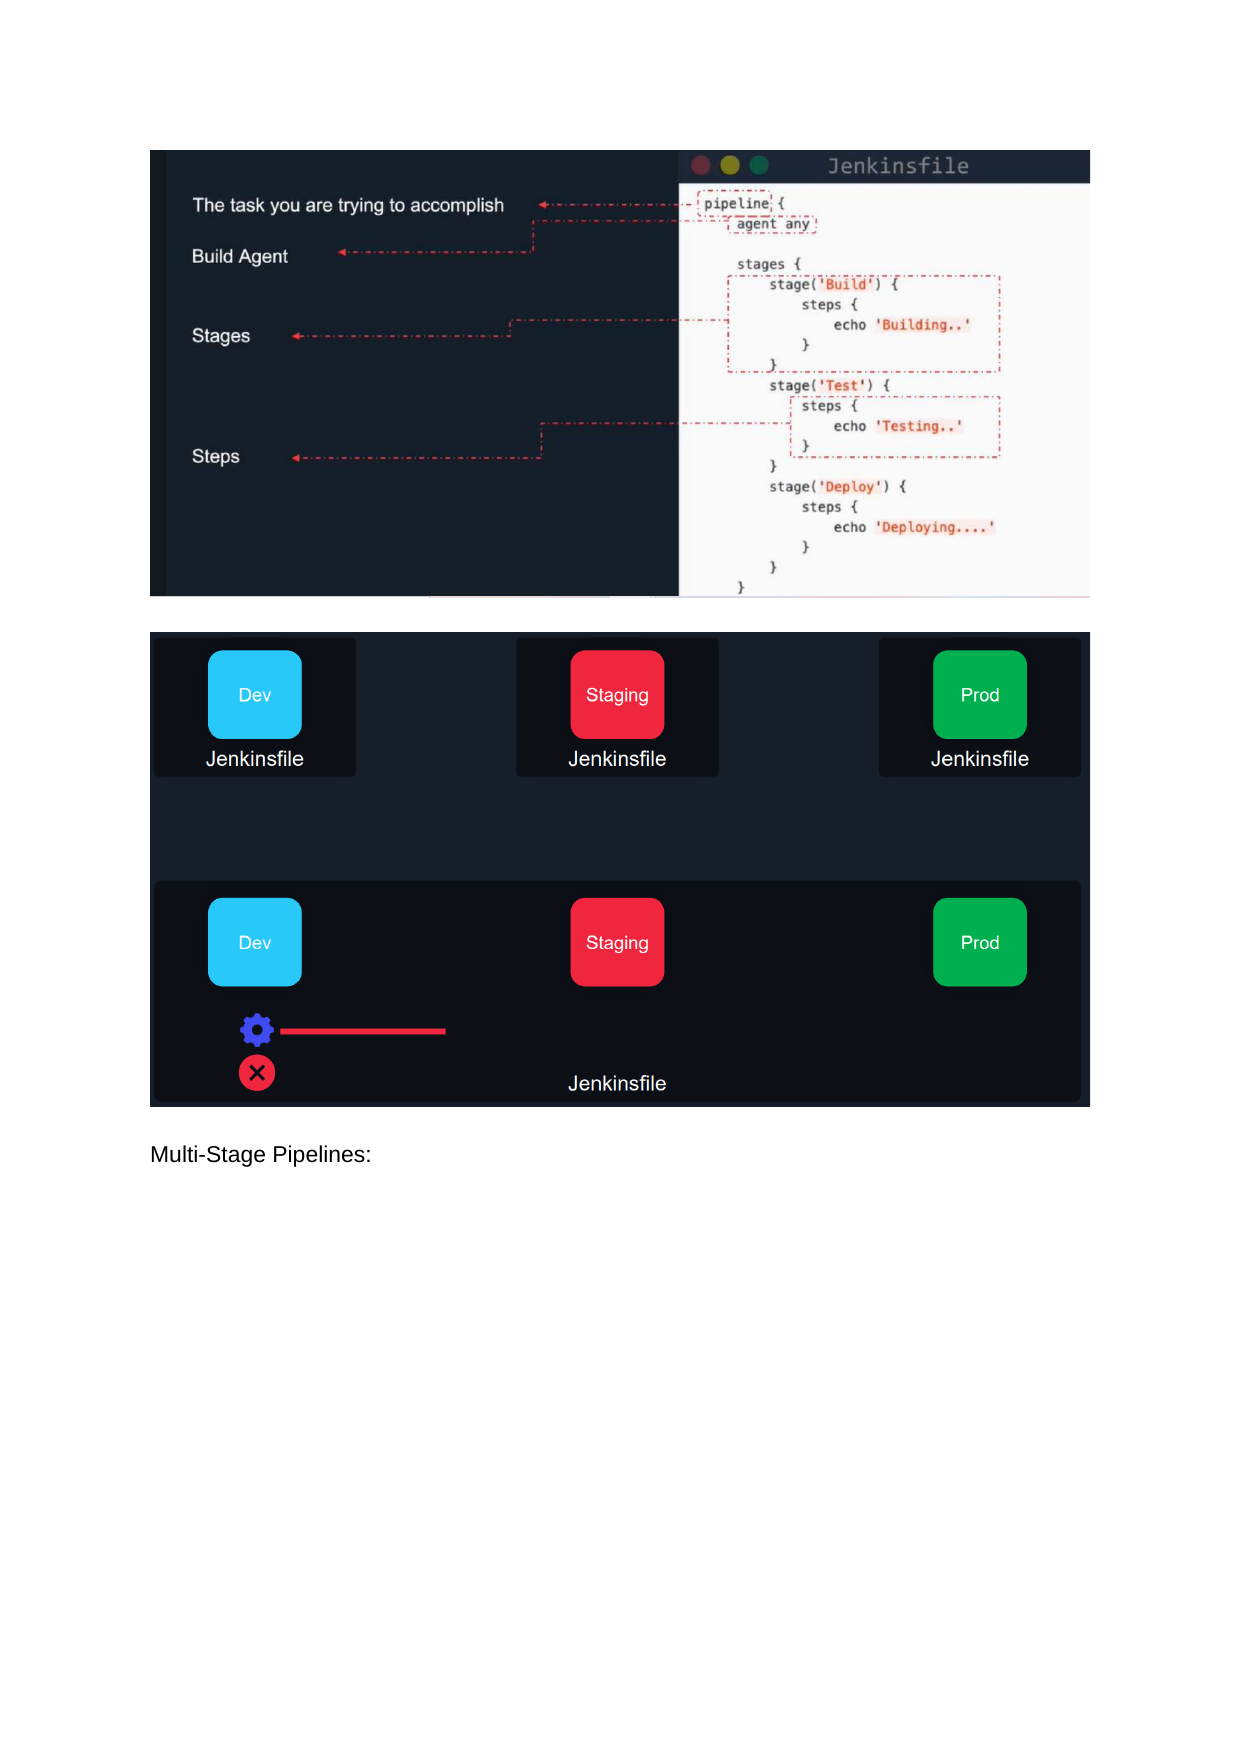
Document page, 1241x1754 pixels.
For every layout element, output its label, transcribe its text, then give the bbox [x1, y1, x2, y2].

picture [150, 150, 1091, 598]
text Multi-Stage Pipelines: [150, 1141, 1090, 1167]
picture [150, 632, 1091, 1107]
